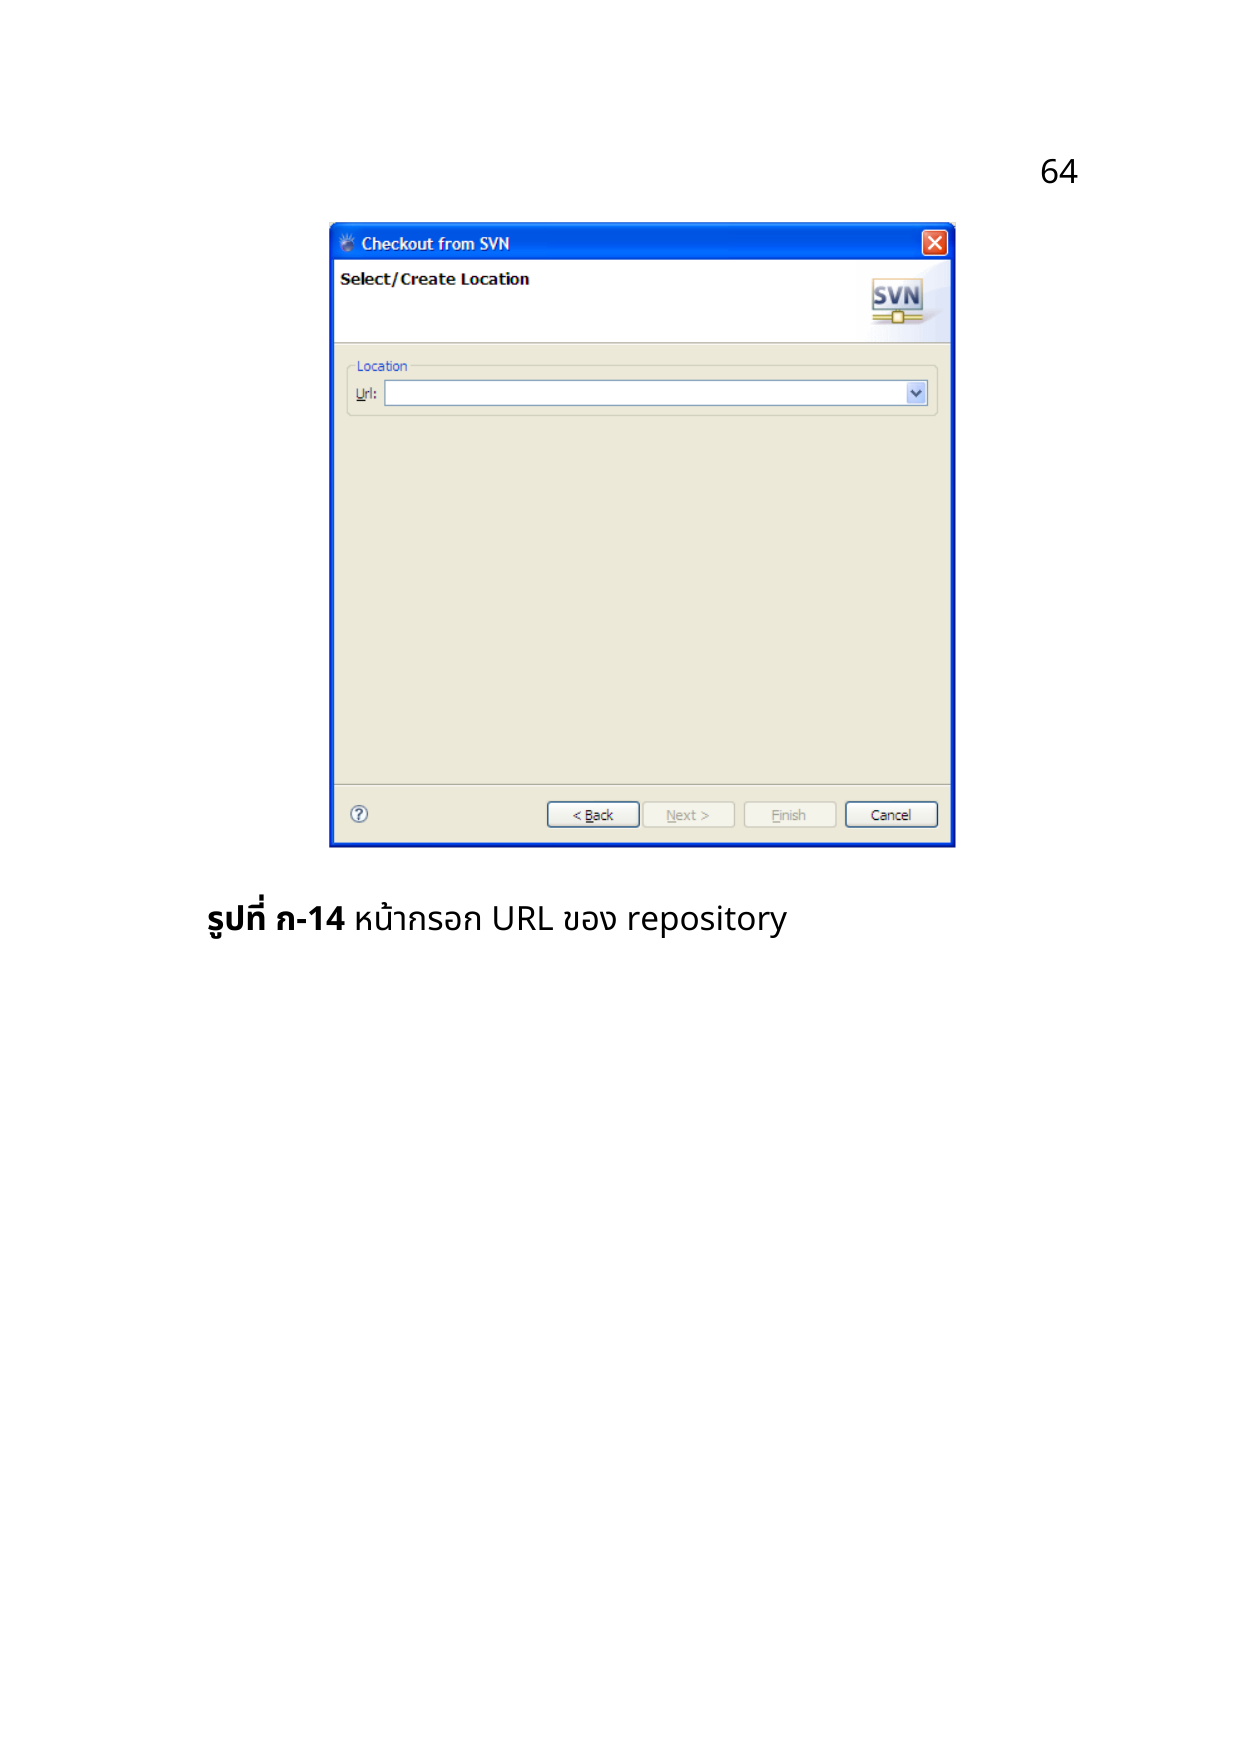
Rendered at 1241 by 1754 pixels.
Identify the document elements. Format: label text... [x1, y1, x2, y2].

picture [328, 221, 957, 849]
text รูปที่ ก-14 หน้ากรอก URL ของ repository [207, 894, 1078, 945]
